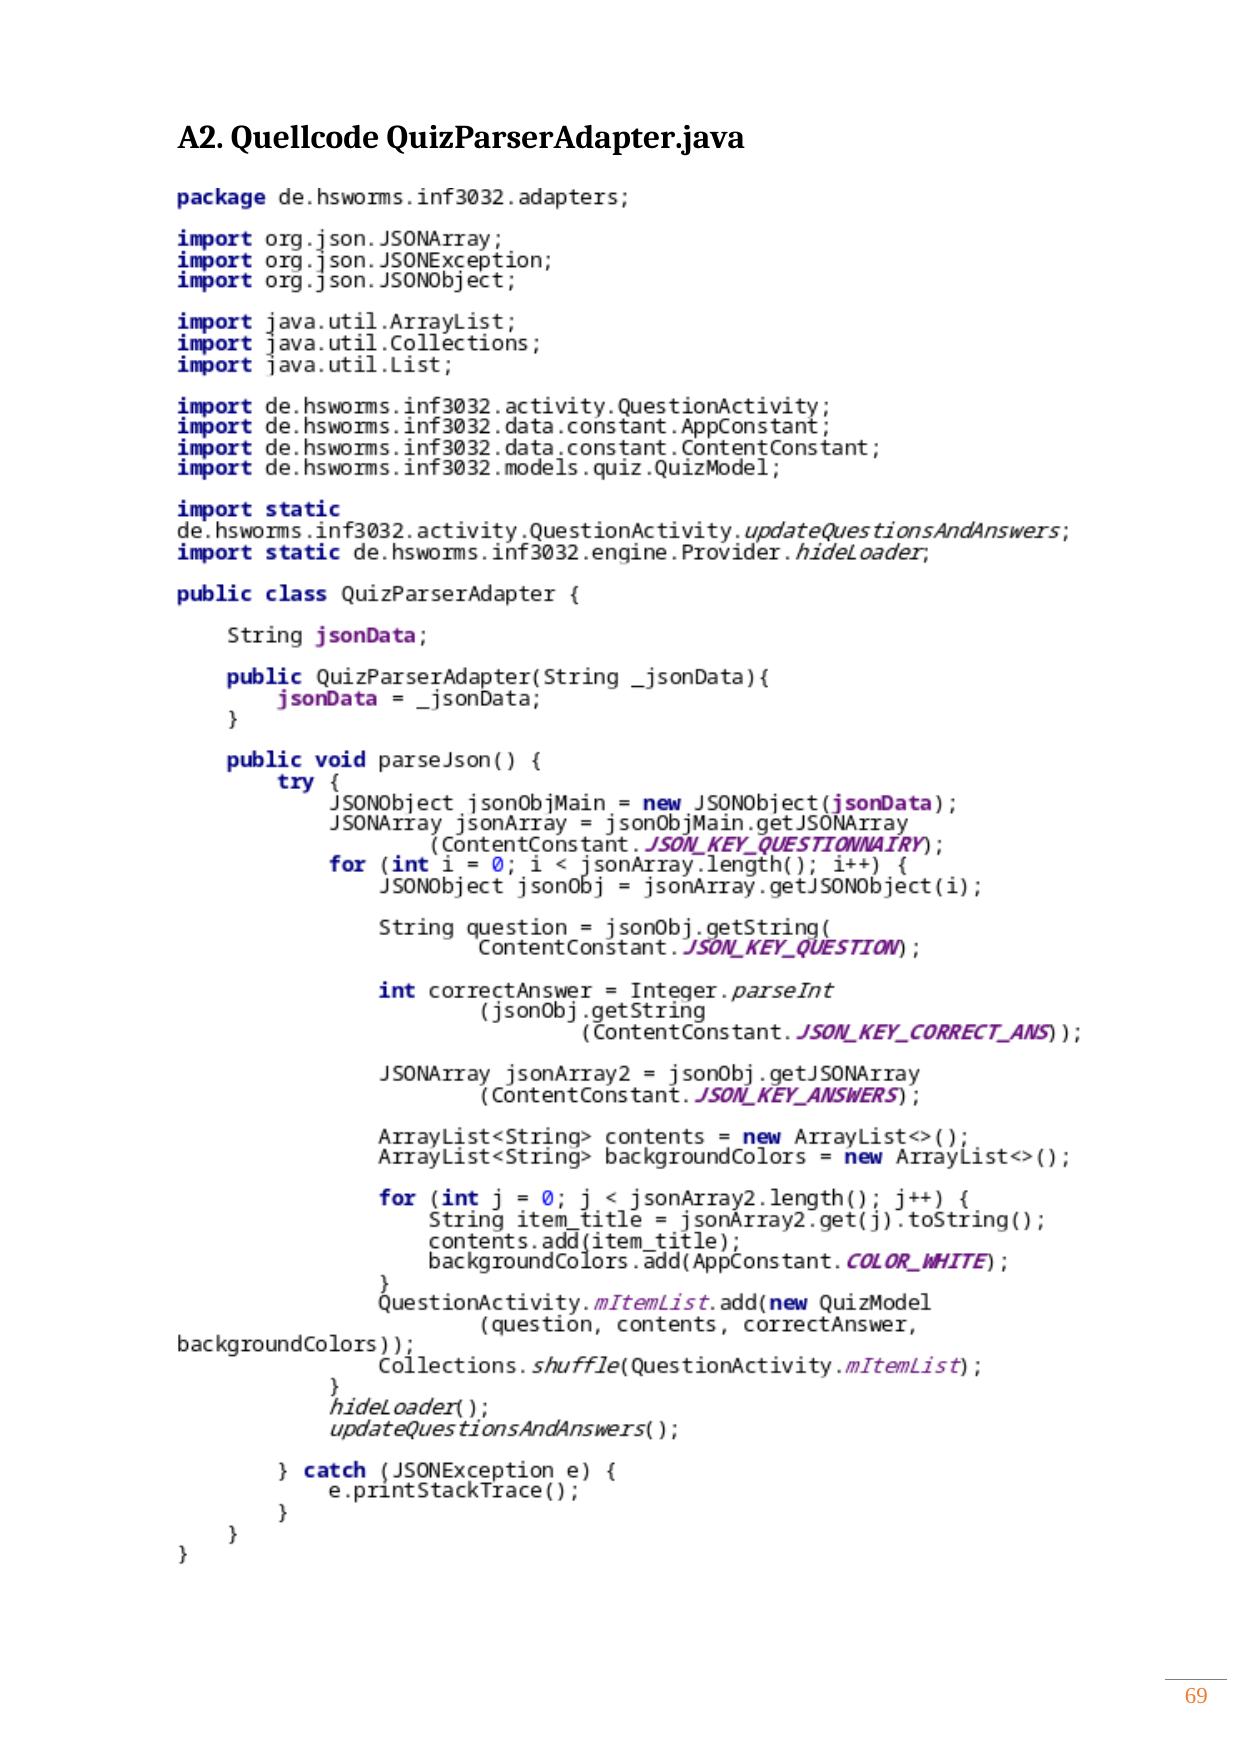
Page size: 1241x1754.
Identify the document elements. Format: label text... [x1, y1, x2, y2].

subtitle A2. Quellcode QuizParserAdapter.java [177, 118, 1152, 156]
